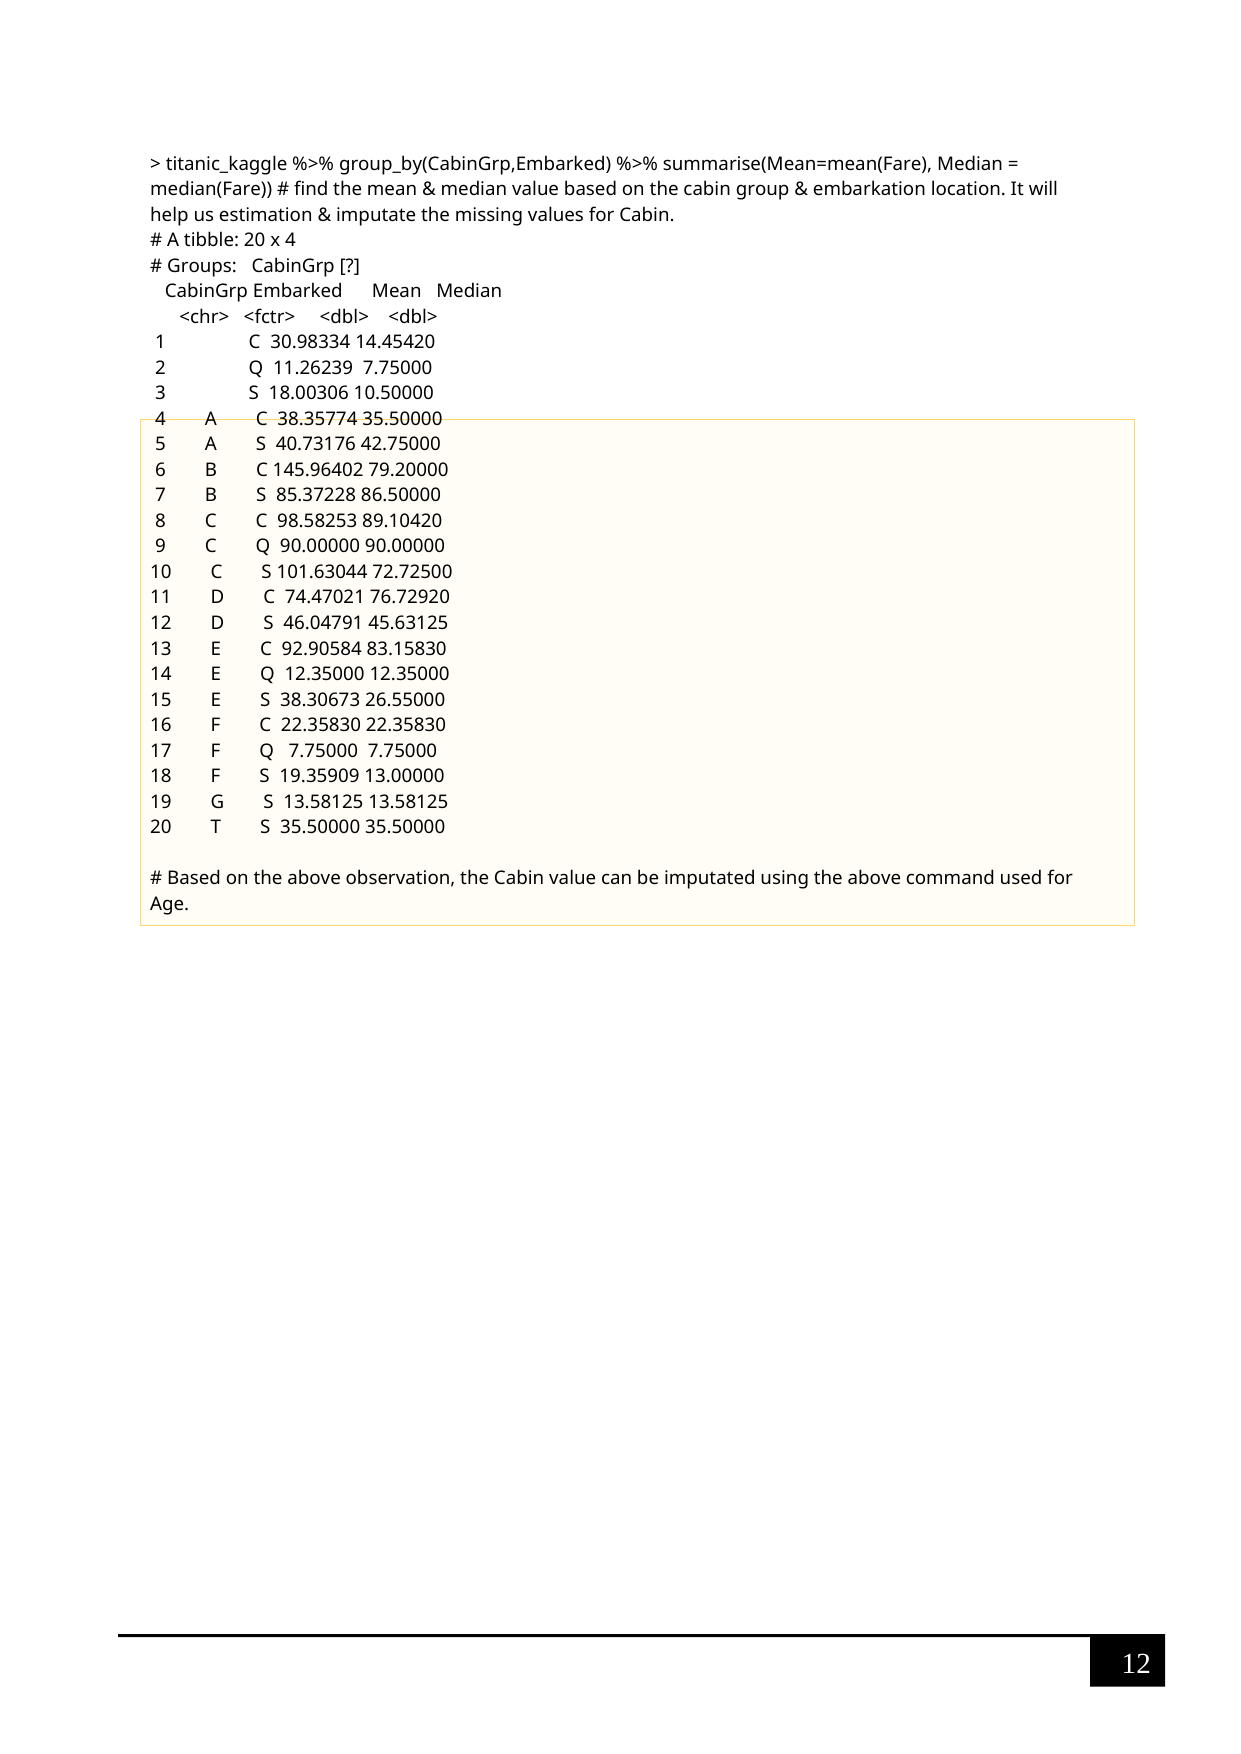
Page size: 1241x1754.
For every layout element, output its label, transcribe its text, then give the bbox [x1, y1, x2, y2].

text # Based on the above observation, the Cabin value can be imputated using the above command used for Age. [150, 864, 1090, 916]
text 8 C C 98.58253 89.10420 [150, 507, 1090, 533]
text 11 D C 74.47021 76.72920 [150, 584, 1090, 609]
text 16 F C 22.35830 22.35830 [150, 711, 1090, 737]
text CabinGrp Embarked Mean Median [150, 278, 1090, 303]
text 5 A S 40.73176 42.75000 [150, 431, 1090, 456]
text 20 T S 35.50000 35.50000 [150, 813, 1090, 839]
text 18 F S 19.35909 13.00000 [150, 762, 1090, 788]
text 17 F Q 7.75000 7.75000 [150, 737, 1090, 762]
text 19 G S 13.58125 13.58125 [150, 788, 1090, 813]
text 1 C 30.98334 14.45420 [150, 329, 1090, 354]
text 10 C S 101.63044 72.72500 [150, 558, 1090, 584]
text 4 A C 38.35774 35.50000 [150, 405, 1090, 431]
text # A tibble: 20 x 4 [150, 227, 1090, 252]
text # Groups: CabinGrp [?] [150, 252, 1090, 278]
text 15 E S 38.30673 26.55000 [150, 686, 1090, 711]
text 9 C Q 90.00000 90.00000 [150, 533, 1090, 558]
text <chr> <fctr> <dbl> <dbl> [150, 303, 1090, 329]
text 12 D S 46.04791 45.63125 [150, 609, 1090, 635]
text 2 Q 11.26239 7.75000 [150, 354, 1090, 380]
text 3 S 18.00306 10.50000 [150, 380, 1090, 405]
text 14 E Q 12.35000 12.35000 [150, 660, 1090, 686]
text 6 B C 145.96402 79.20000 [150, 456, 1090, 482]
text 13 E C 92.90584 83.15830 [150, 635, 1090, 660]
text 7 B S 85.37228 86.50000 [150, 482, 1090, 507]
text > titanic_kaggle %>% group_by(CabinGrp,Embarked) %>% summarise(Mean=mean(Fare), Median = median(Fare)) # find the mean & median value based on the cabin group & embarkation location. It will help us estimation & imputate the missing values for Cabin. [150, 150, 1090, 227]
